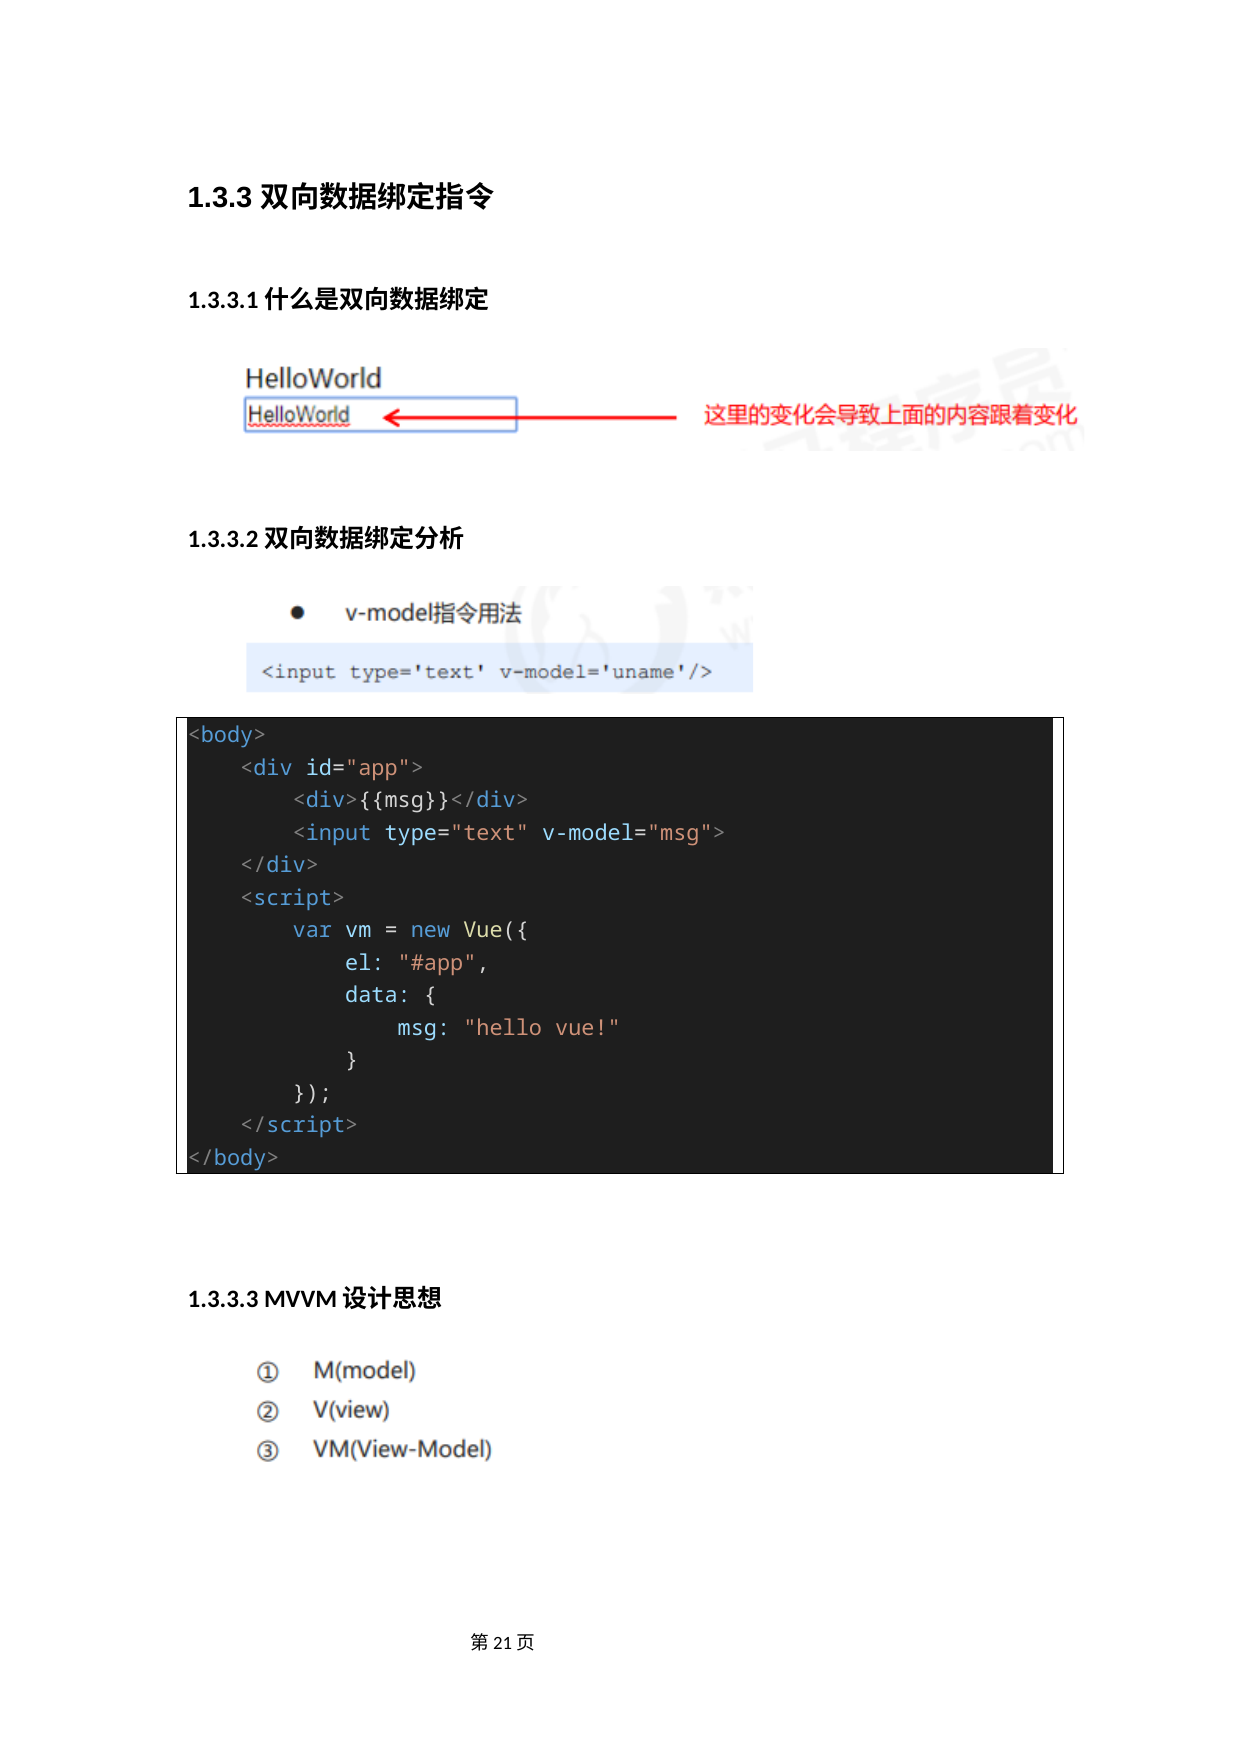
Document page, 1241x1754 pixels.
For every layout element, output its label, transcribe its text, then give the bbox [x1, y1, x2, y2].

picture [231, 1347, 519, 1473]
subtitle 1.3.3.2 双向数据绑定分析 [187, 504, 1053, 569]
subtitle 1.3.3 双向数据绑定指令 [187, 162, 1053, 227]
picture [231, 586, 754, 694]
subtitle 1.3.3.3 MVVM设计思想 [187, 1264, 1053, 1329]
picture [231, 348, 1085, 451]
subtitle 1.3.3.1 什么是双向数据绑定 [187, 265, 1053, 330]
